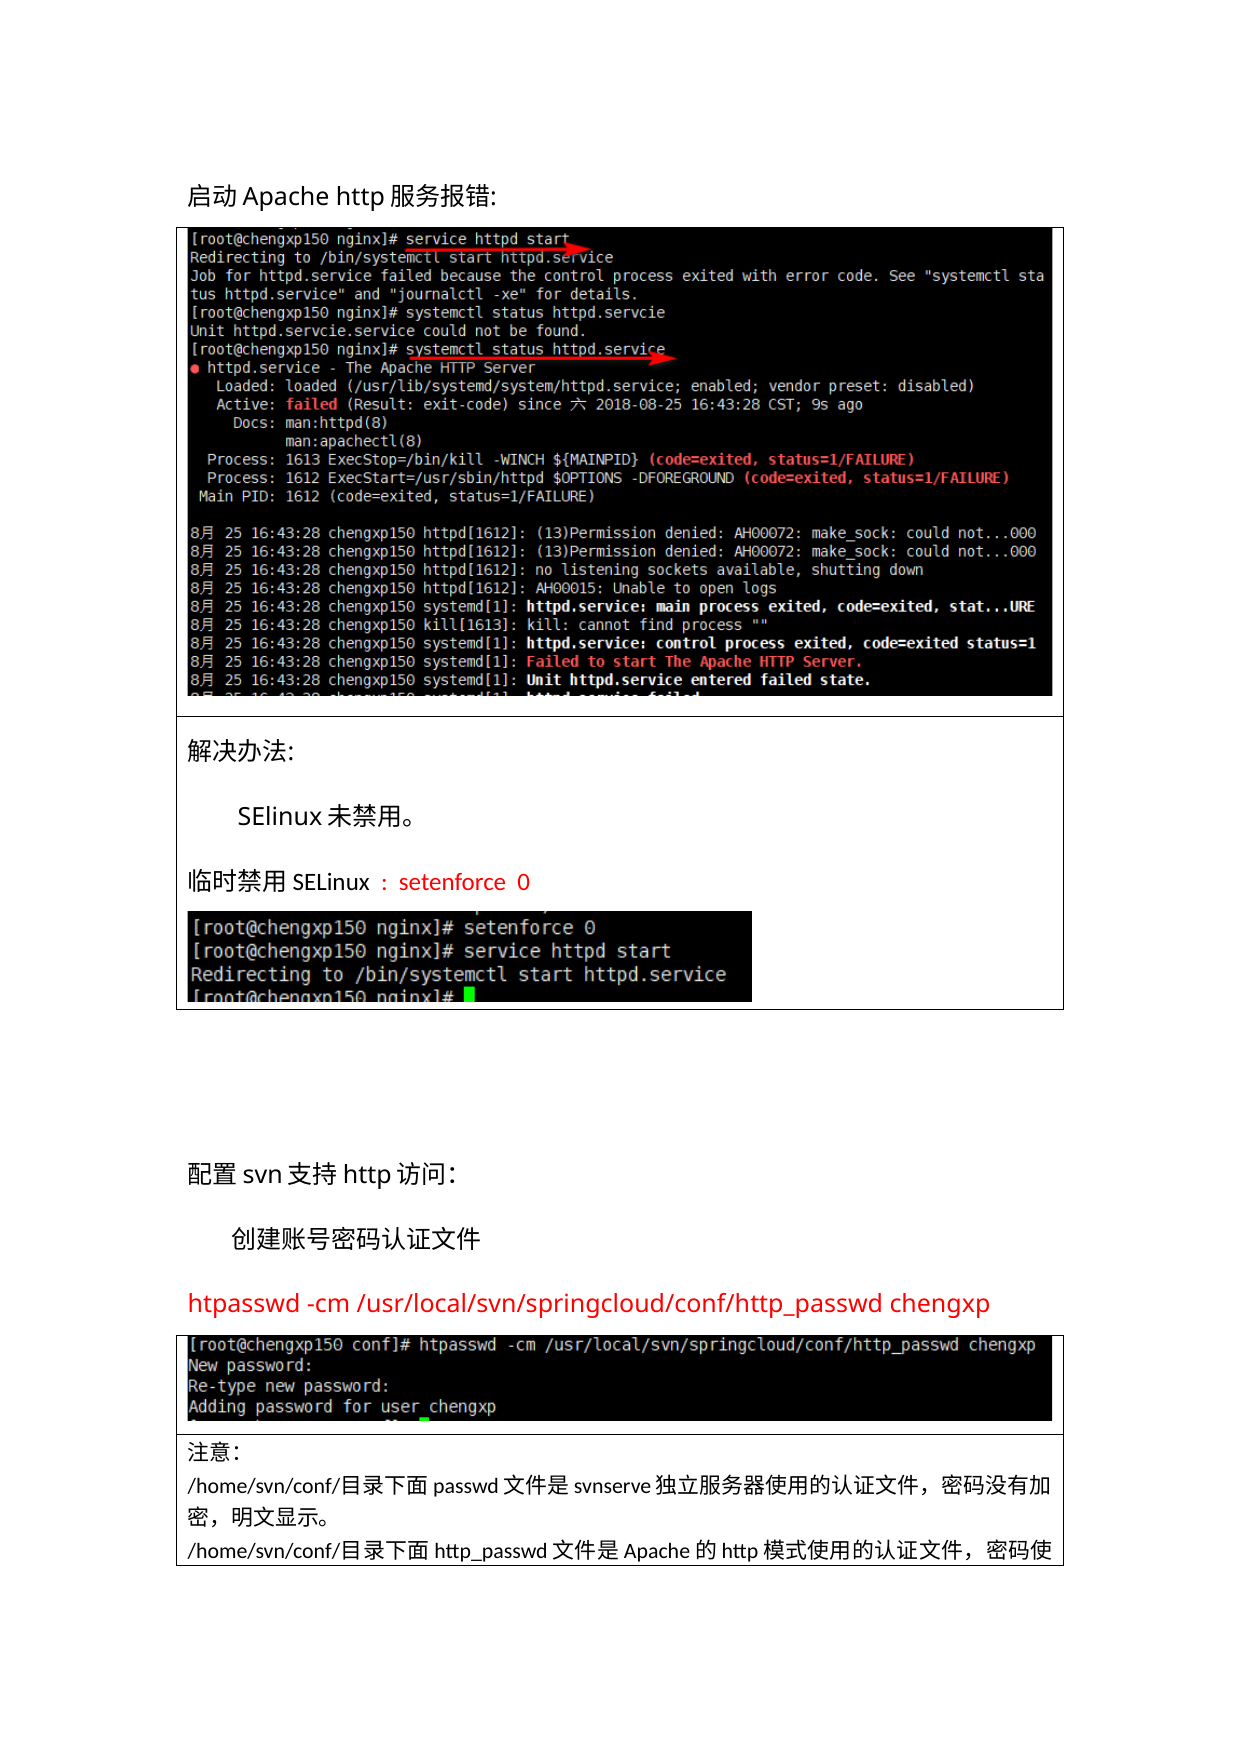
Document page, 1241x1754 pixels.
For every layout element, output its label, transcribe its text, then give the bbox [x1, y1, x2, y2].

picture [187, 911, 752, 1002]
text 创建账号密码认证文件 [187, 1205, 1053, 1270]
table_cell 解决办法: SElinux未禁用。 临时禁用SELinux : setenforce 0 [177, 717, 1063, 1009]
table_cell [177, 1435, 1063, 1565]
text 配置svn支持http访问： [187, 1140, 1053, 1205]
table_header [177, 1336, 1063, 1434]
picture [187, 1336, 1053, 1421]
picture [187, 228, 1053, 696]
text htpasswd -cm /usr/local/svn/springcloud/conf/http_passwd chengxp [187, 1270, 1053, 1335]
table_header [177, 228, 1063, 716]
text 启动Apache http服务报错: [187, 162, 1053, 227]
